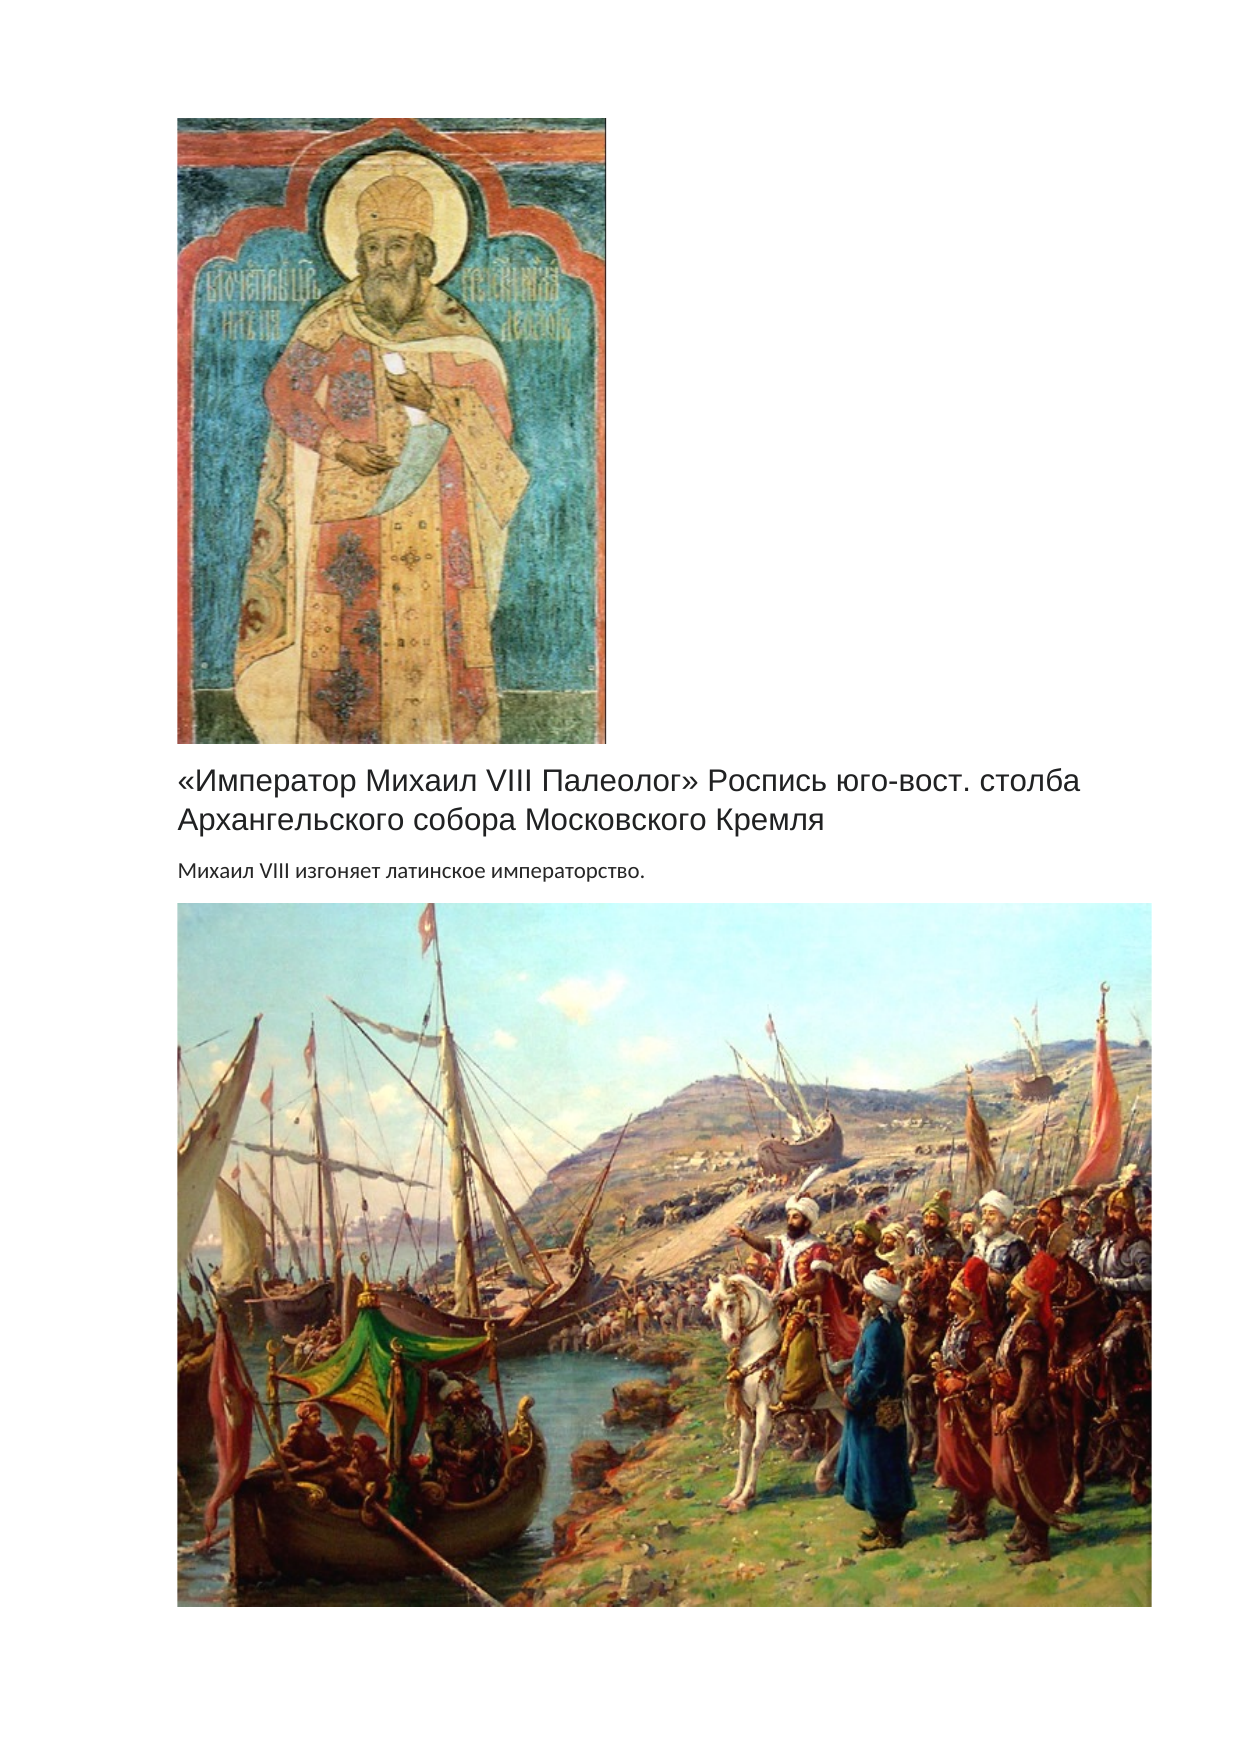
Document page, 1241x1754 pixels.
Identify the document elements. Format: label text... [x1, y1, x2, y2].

picture [177, 903, 1152, 1607]
picture [177, 118, 607, 744]
text «Император Михаил VIII Палеолог» Роспись юго-вост. столба Архангельского собора Московского Кремля [177, 762, 1152, 837]
text Михаил VIII изгоняет латинское императорство. [177, 856, 1152, 884]
